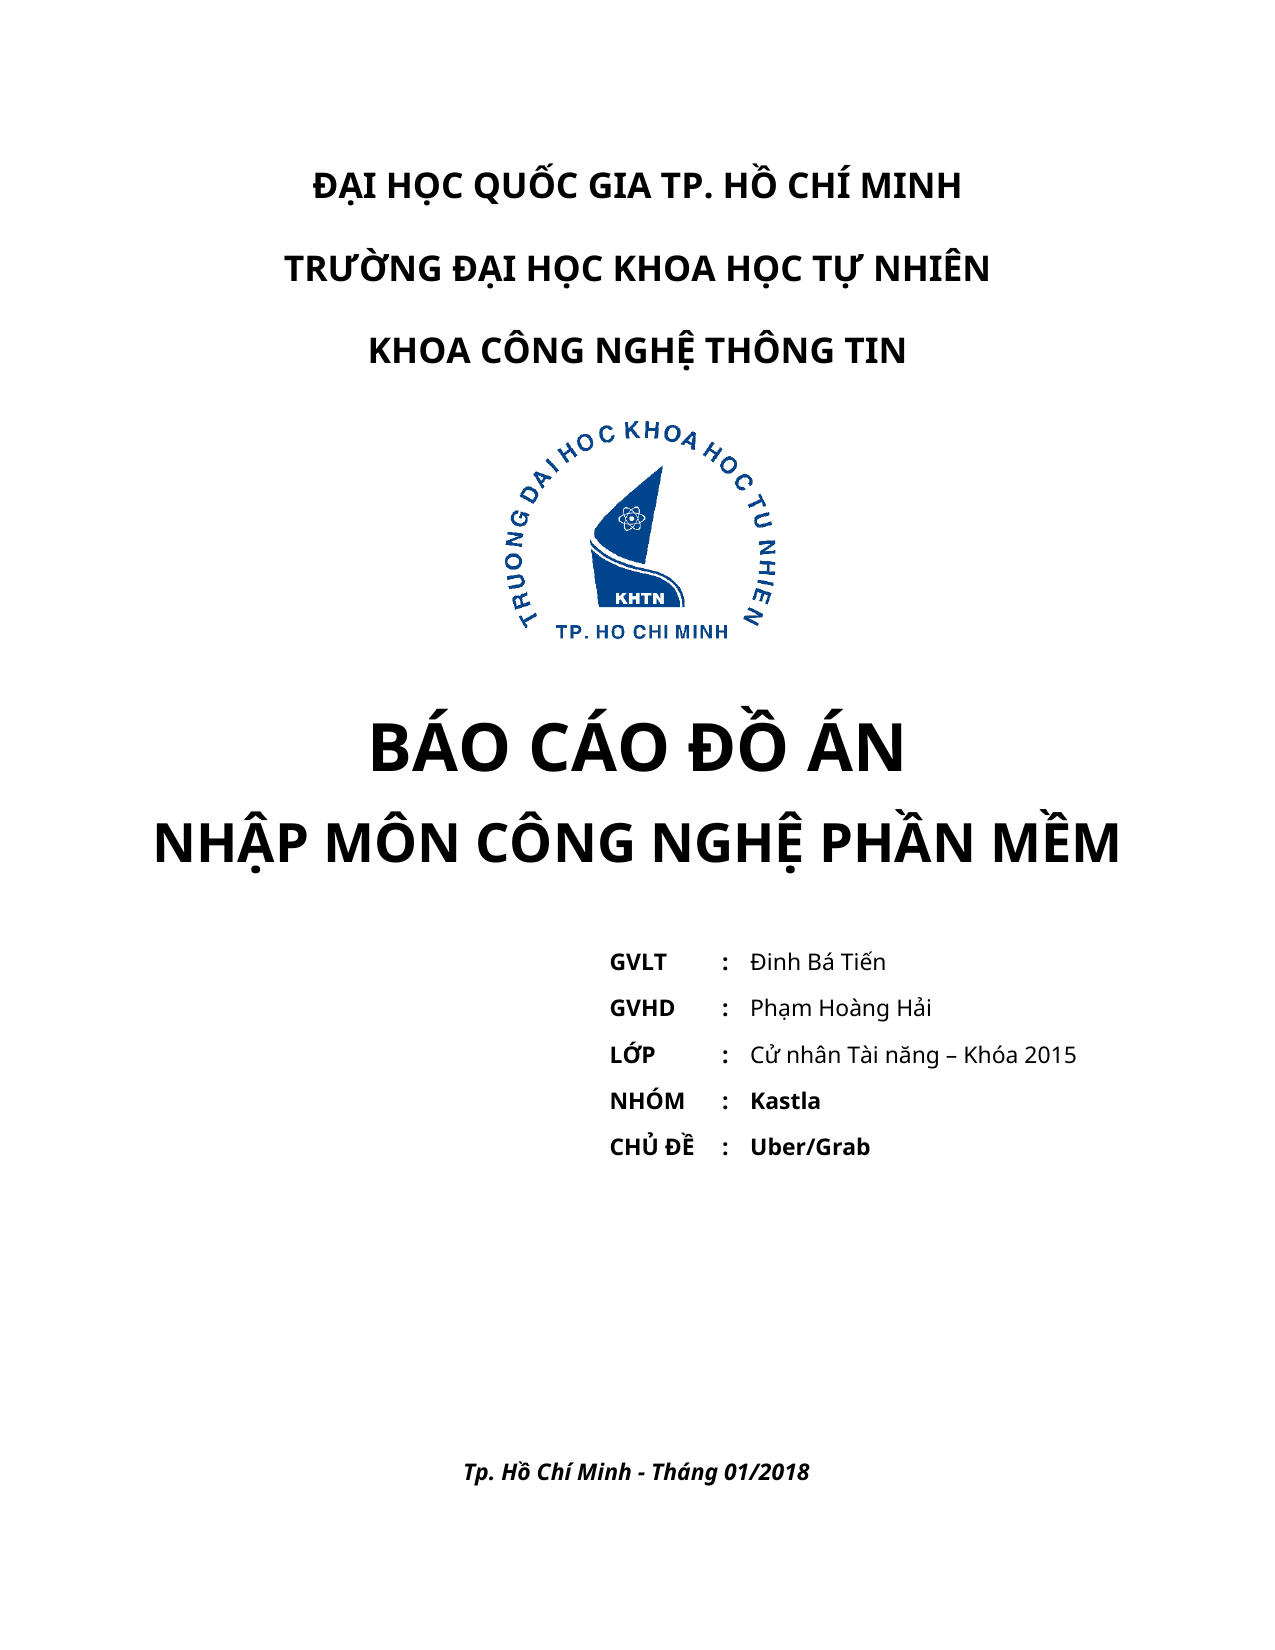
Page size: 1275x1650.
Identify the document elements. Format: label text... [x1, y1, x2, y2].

text ĐẠI HỌC QUỐC GIA TP. HỒ CHÍ MINH [150, 160, 1125, 209]
text CHỦ ĐỀ : Uber/Grab [534, 1131, 1125, 1162]
text GVLT : Đinh Bá Tiến [534, 946, 1125, 977]
text NHÓM : Kastla [534, 1085, 1125, 1116]
text BÁO CÁO ĐỒ ÁN [150, 700, 1125, 791]
text NHẬP MÔN CÔNG NGHỆ PHẦN MỀM [150, 804, 1125, 878]
text GVHD : Phạm Hoàng Hải [534, 992, 1125, 1023]
picture [499, 421, 776, 639]
text LỚP : Cử nhân Tài năng – Khóa 2015 [534, 1038, 1125, 1070]
text KHOA CÔNG NGHỆ THÔNG TIN [150, 326, 1125, 374]
text Tp. Hồ Chí Minh - Tháng 01/2018 [150, 1456, 1125, 1487]
text TRƯỜNG ĐẠI HỌC KHOA HỌC TỰ NHIÊN [150, 243, 1125, 291]
